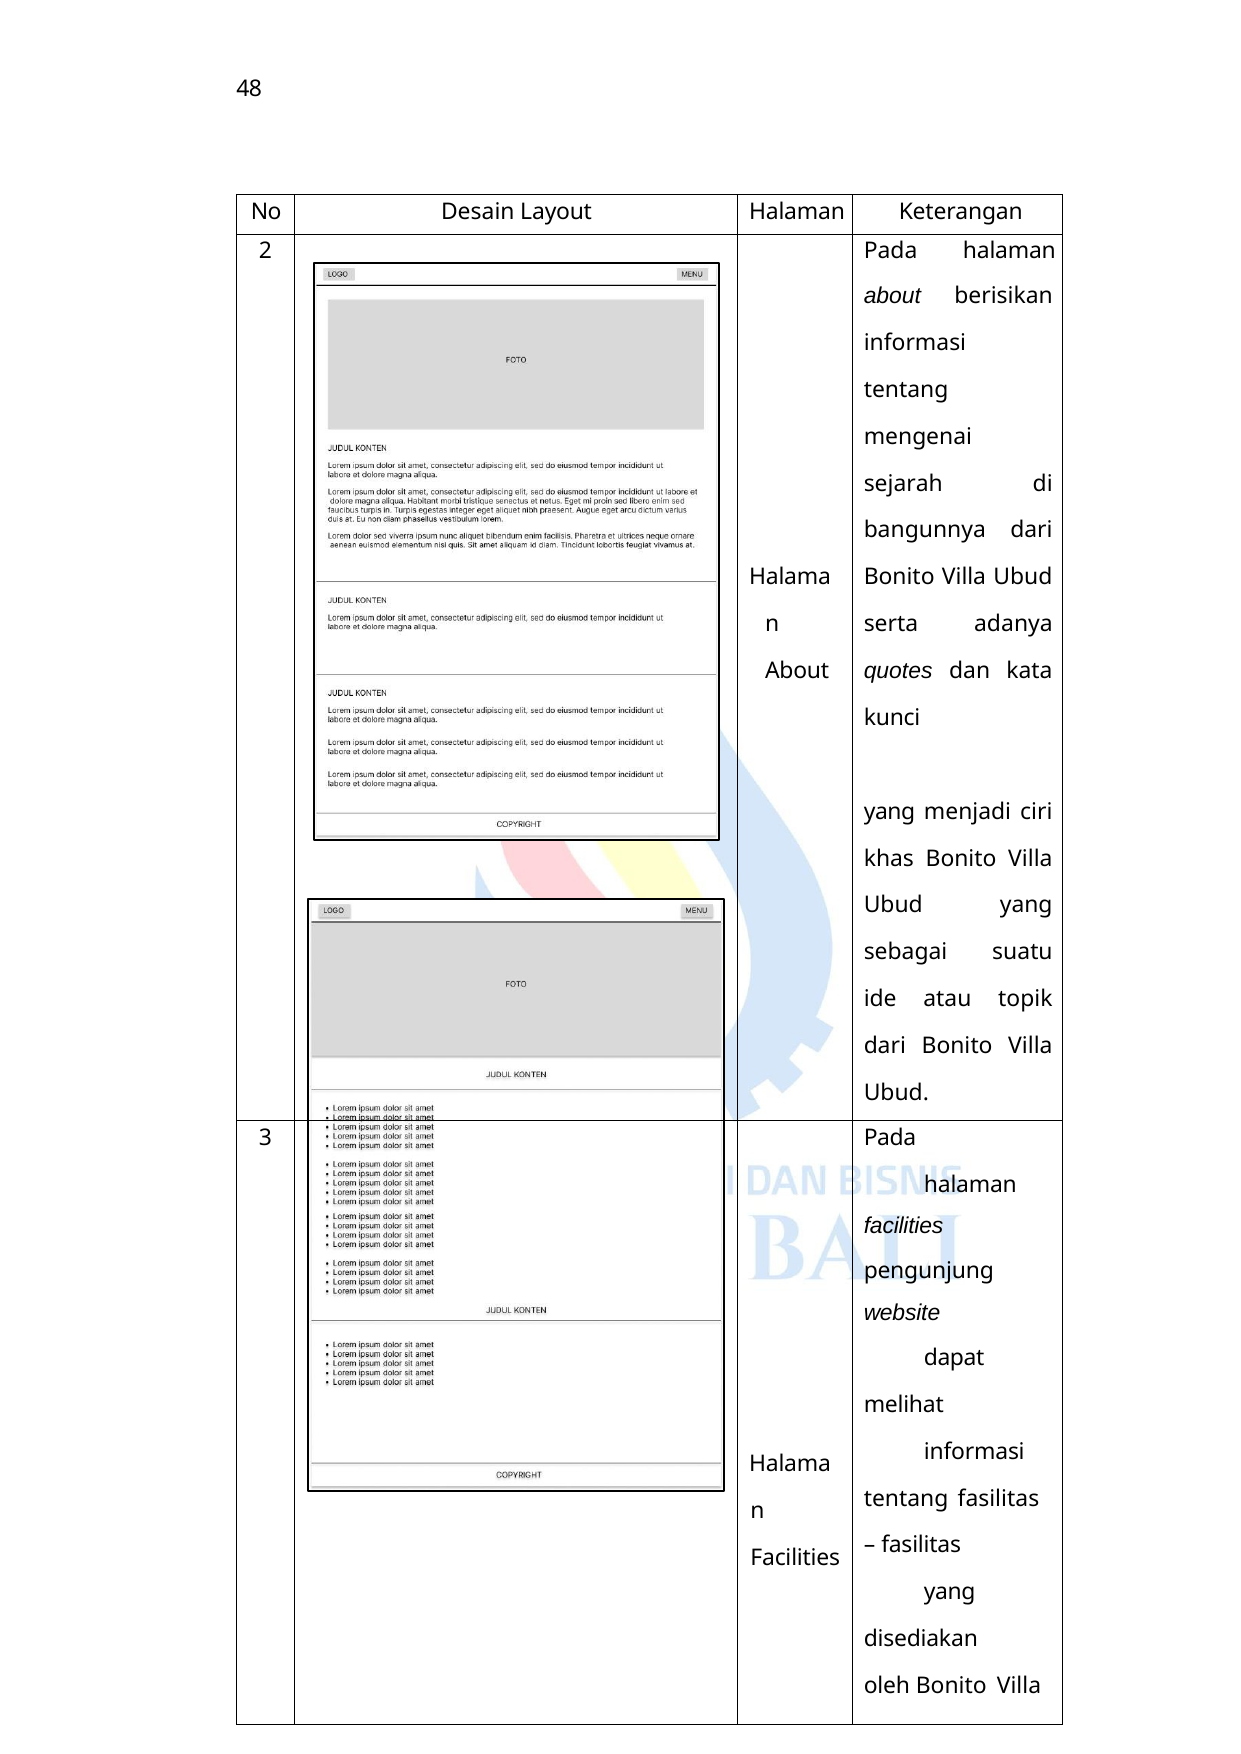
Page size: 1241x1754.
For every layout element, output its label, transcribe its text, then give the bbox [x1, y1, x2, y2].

table_cell Halaman Facilities [738, 1121, 852, 1724]
table_header Keterangan [853, 195, 1062, 233]
table_header No [237, 195, 294, 233]
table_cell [853, 1121, 1062, 1724]
table_cell [295, 1121, 737, 1724]
table_cell Halaman About [738, 235, 852, 1120]
table_cell 2 [237, 235, 294, 1120]
text 48 [236, 72, 1178, 103]
table_header Halaman [738, 195, 852, 233]
table_cell Pada halaman about berisikan informasi tentang mengenai sejarah di bangunnya dari Bonito Villa Ubud serta adanya quotes dan kata kunci yang menjadi ciri khas Bonito Villa Ubud yang sebagai suatu ide atau topik dari Bonito Villa Ubud. [853, 235, 1062, 1120]
table_cell 3 [237, 1121, 294, 1724]
table_header Desain Layout [295, 195, 737, 233]
table_cell [295, 235, 737, 1120]
